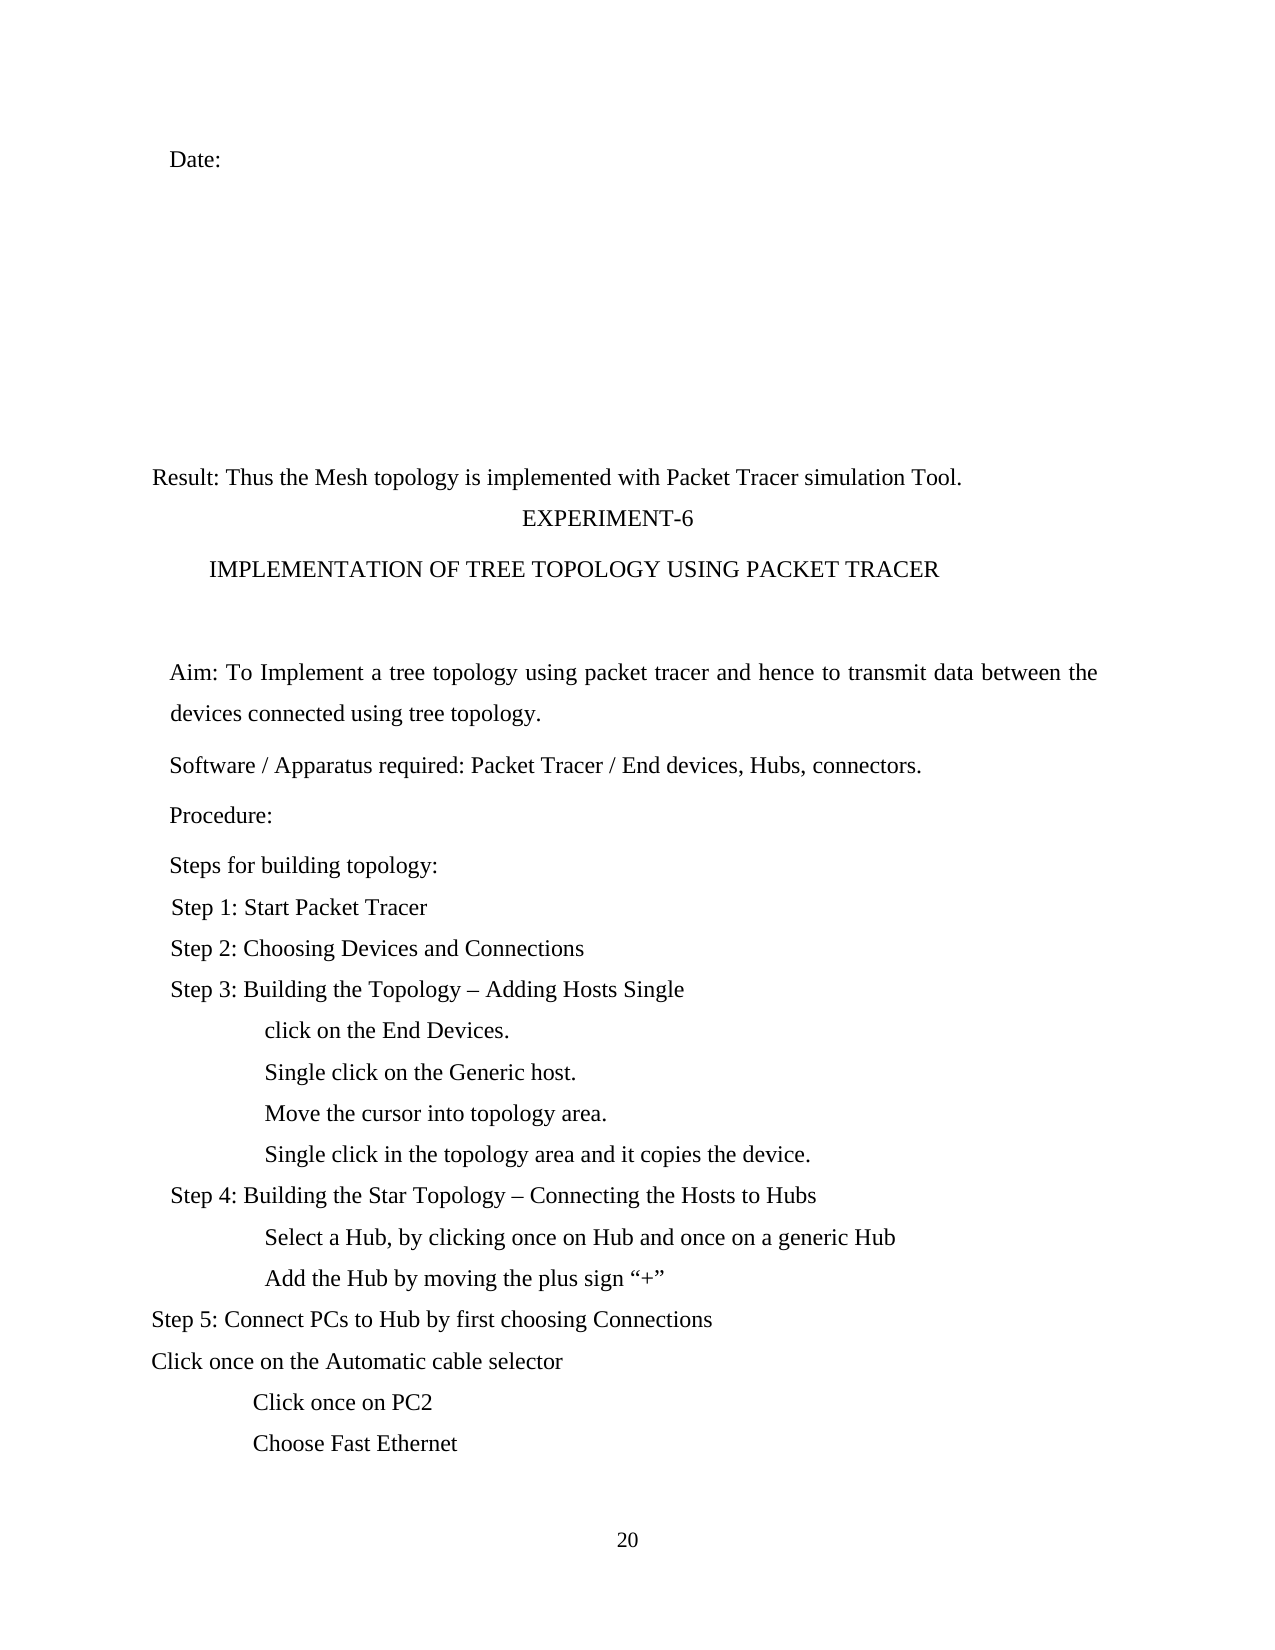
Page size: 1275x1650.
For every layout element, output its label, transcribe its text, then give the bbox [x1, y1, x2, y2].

text Step 3: Building the Topology – Adding Hosts Single click on the End Devices. [170, 975, 697, 1044]
text Step 5: Connect PCs to Hub by first choosing Connections [151, 1306, 1121, 1333]
text Procedure: [169, 801, 1121, 829]
text Select a Hub, by clicking once on Hub and once on a generic Hub [264, 1223, 1100, 1250]
text Step 2: Choosing Devices and Connections [170, 934, 1121, 962]
text Step 1: Start Packet Tracer [171, 893, 1121, 920]
text Single click on the Generic host. [264, 1057, 1100, 1085]
text IMPLEMENTATION OF TREE TOPOLOGY USING PACKET TRACER [209, 555, 1121, 582]
text Add the Hub by moving the plus sign “+” [264, 1264, 1100, 1292]
text Software / Apparatus required: Packet Tracer / End devices, Hubs, connectors. [169, 751, 1100, 778]
text Result: Thus the Mesh topology is implemented with Packet Tracer simulation Tool. [152, 463, 1100, 491]
text Step 4: Building the Star Topology – Connecting the Hosts to Hubs [170, 1182, 1121, 1209]
text Aim: To Implement a tree topology using packet tracer and hence to transmit data between the devices connected using tree topology. [169, 658, 1100, 726]
text Choose Fast Ethernet [253, 1429, 1121, 1457]
text Steps for building topology: [169, 851, 1121, 879]
text Click once on PC2 [253, 1388, 1100, 1416]
text Click once on the Automatic cable selector [151, 1347, 1121, 1374]
text Single click in the topology area and it copies the device. [264, 1140, 1100, 1168]
text EXPERIMENT-6 [183, 504, 1032, 532]
text Move the cursor into topology area. [264, 1099, 1100, 1126]
